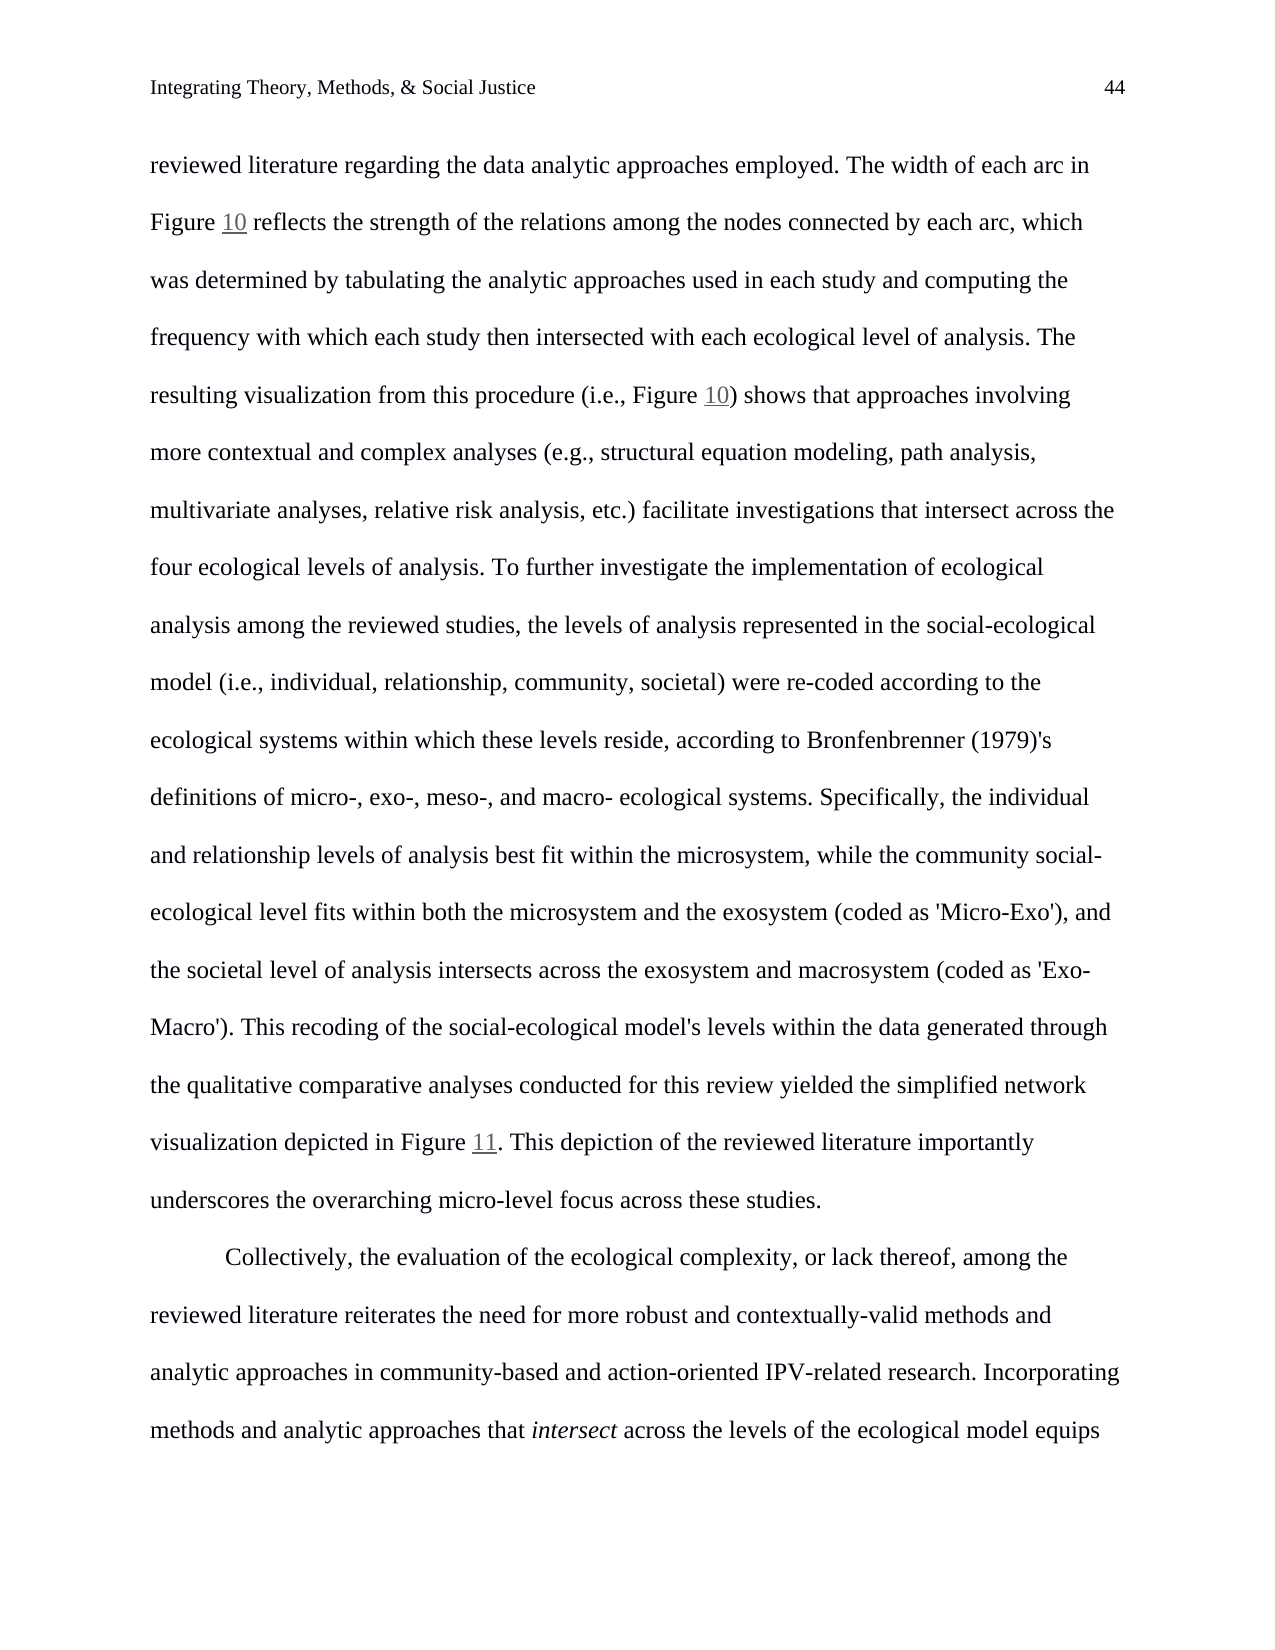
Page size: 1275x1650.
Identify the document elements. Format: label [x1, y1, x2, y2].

text [150, 150, 1125, 1214]
text [150, 1242, 1125, 1444]
